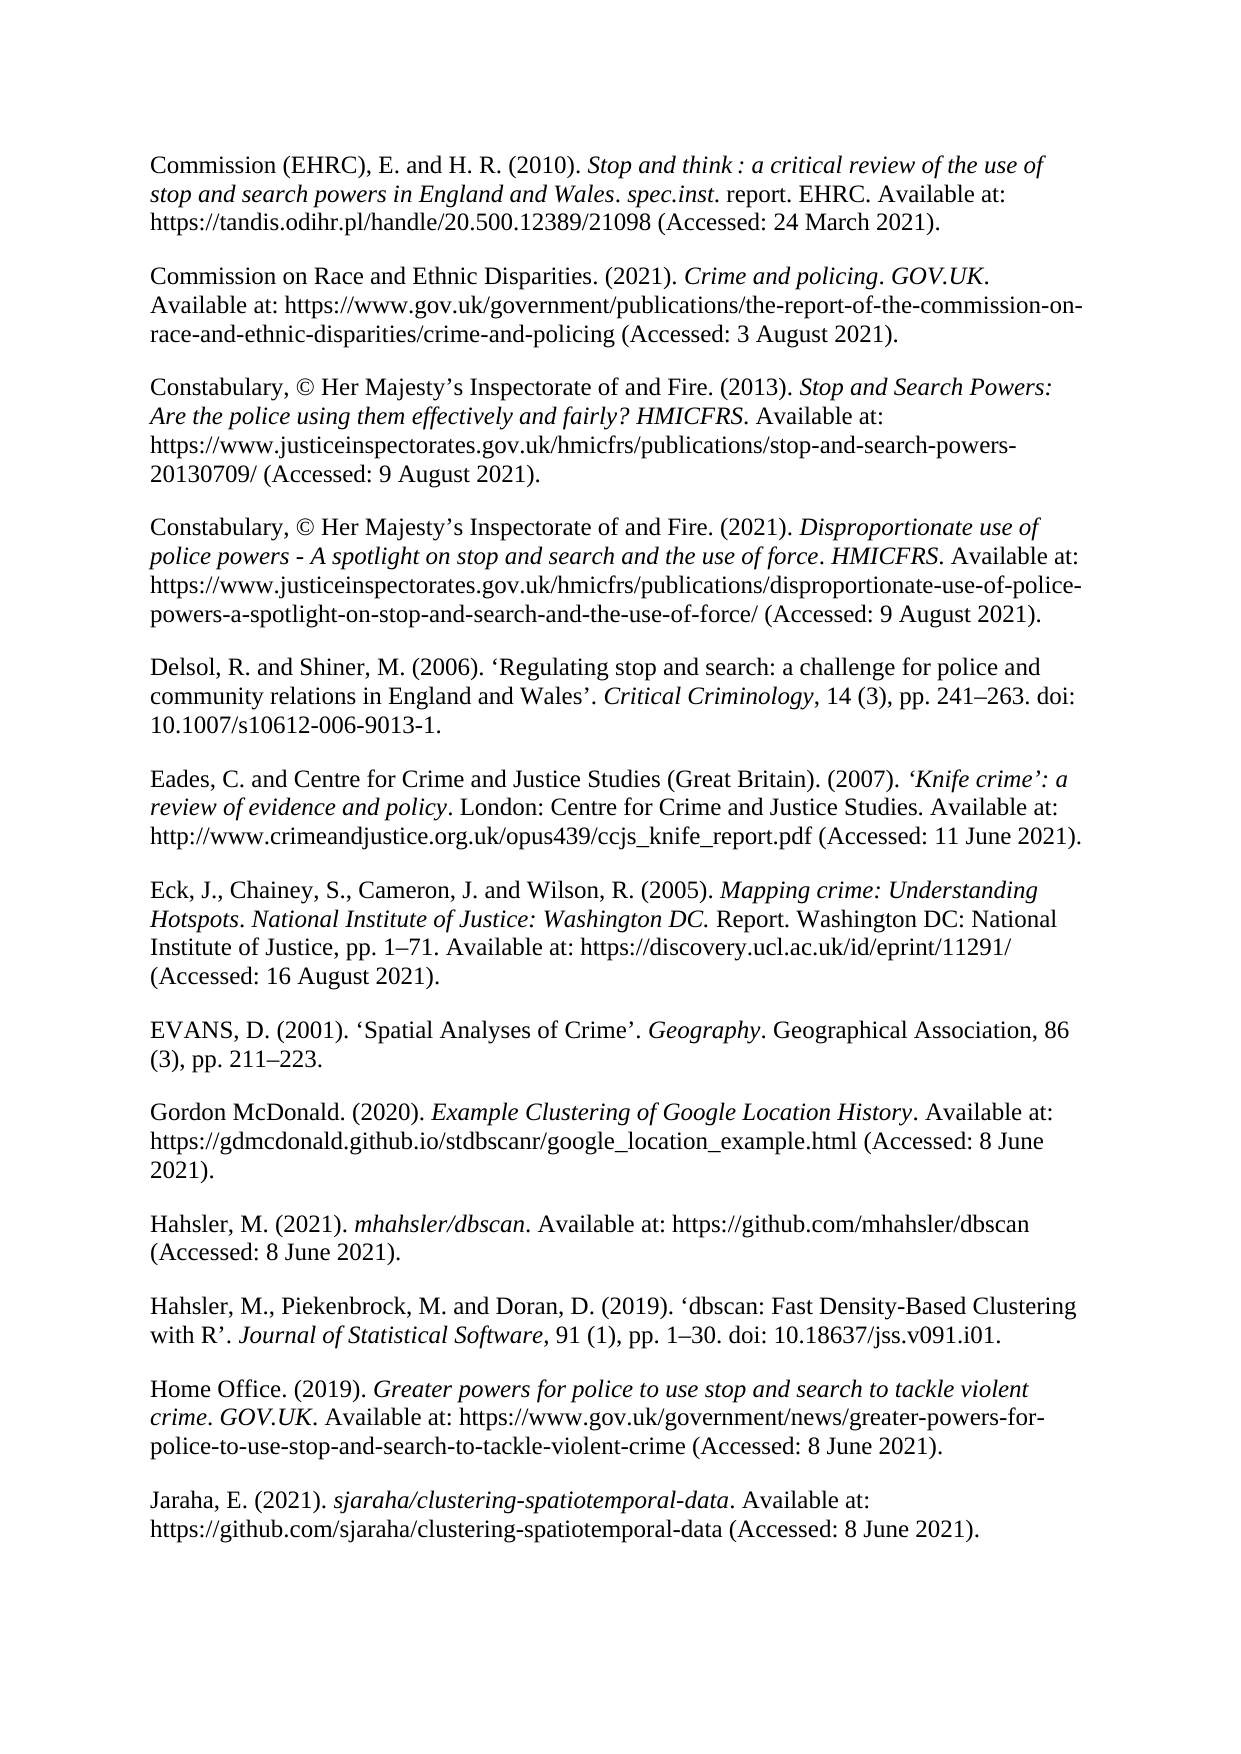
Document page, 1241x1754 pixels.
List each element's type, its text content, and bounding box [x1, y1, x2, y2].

text Hahsler, M. (2021). mhahsler/dbscan. Available at: https://github.com/mhahsler/dbscan (Accessed: 8 June 2021). [150, 1209, 1090, 1266]
text Gordon McDonald. (2020). Example Clustering of Google Location History. Available at: https://gdmcdonald.github.io/stdbscanr/google_location_example.html (Accessed: 8 June 2021). [150, 1097, 1090, 1184]
text Hahsler, M., Piekenbrock, M. and Doran, D. (2019). ‘dbscan: Fast Density-Based Clustering with R’. Journal of Statistical Software, 91 (1), pp. 1–30. doi: 10.18637/jss.v091.i01. [150, 1291, 1090, 1349]
text Commission on Race and Ethnic Disparities. (2021). Crime and policing. GOV.UK. Available at: https://www.gov.uk/government/publications/the-report-of-the-commission-on-race-and-ethnic-disparities/crime-and-policing (Accessed: 3 August 2021). [150, 261, 1090, 347]
text Eck, J., Chainey, S., Cameron, J. and Wilson, R. (2005). Mapping crime: Understanding Hotspots. National Institute of Justice: Washington DC. Report. Washington DC: National Institute of Justice, pp. 1–71. Available at: https://discovery.ucl.ac.uk/id/eprint/11291/ (Accessed: 16 August 2021). [150, 875, 1090, 990]
text Eades, C. and Centre for Crime and Justice Studies (Great Britain). (2007). ‘Knife crime’: a review of evidence and policy. London: Centre for Crime and Justice Studies. Available at: http://www.crimeandjustice.org.uk/opus439/ccjs_knife_report.pdf (Accessed: 11 June 2021). [150, 764, 1090, 850]
text Jaraha, E. (2021). sjaraha/clustering-spatiotemporal-data. Available at: https://github.com/sjaraha/clustering-spatiotemporal-data (Accessed: 8 June 2021). [150, 1485, 1090, 1542]
text Commission (EHRC), E. and H. R. (2010). Stop and think : a critical review of the use of stop and search powers in England and Wales. spec.inst. report. EHRC. Available at: https://tandis.odihr.pl/handle/20.500.12389/21098 (Accessed: 24 March 2021). [150, 150, 1090, 236]
text Constabulary, © Her Majesty’s Inspectorate of and Fire. (2013). Stop and Search Powers: Are the police using them effectively and fairly? HMICFRS. Available at: https://www.justiceinspectorates.gov.uk/hmicfrs/publications/stop-and-search-powers-20130709/ (Accessed: 9 August 2021). [150, 372, 1090, 487]
text Home Office. (2019). Greater powers for police to use stop and search to tackle violent crime. GOV.UK. Available at: https://www.gov.uk/government/news/greater-powers-for-police-to-use-stop-and-search-to-tackle-violent-crime (Accessed: 8 June 2021). [150, 1374, 1090, 1460]
text EVANS, D. (2001). ‘Spatial Analyses of Crime’. Geography. Geographical Association, 86 (3), pp. 211–223. [150, 1015, 1090, 1072]
text Constabulary, © Her Majesty’s Inspectorate of and Fire. (2021). Disproportionate use of police powers - A spotlight on stop and search and the use of force. HMICFRS. Available at: https://www.justiceinspectorates.gov.uk/hmicfrs/publications/disproportionate-use-of-police-powers-a-spotlight-on-stop-and-search-and-the-use-of-force/ (Accessed: 9 August 2021). [150, 512, 1090, 627]
text Delsol, R. and Shiner, M. (2006). ‘Regulating stop and search: a challenge for police and community relations in England and Wales’. Critical Criminology, 14 (3), pp. 241–263. doi: 10.1007/s10612-006-9013-1. [150, 652, 1090, 739]
